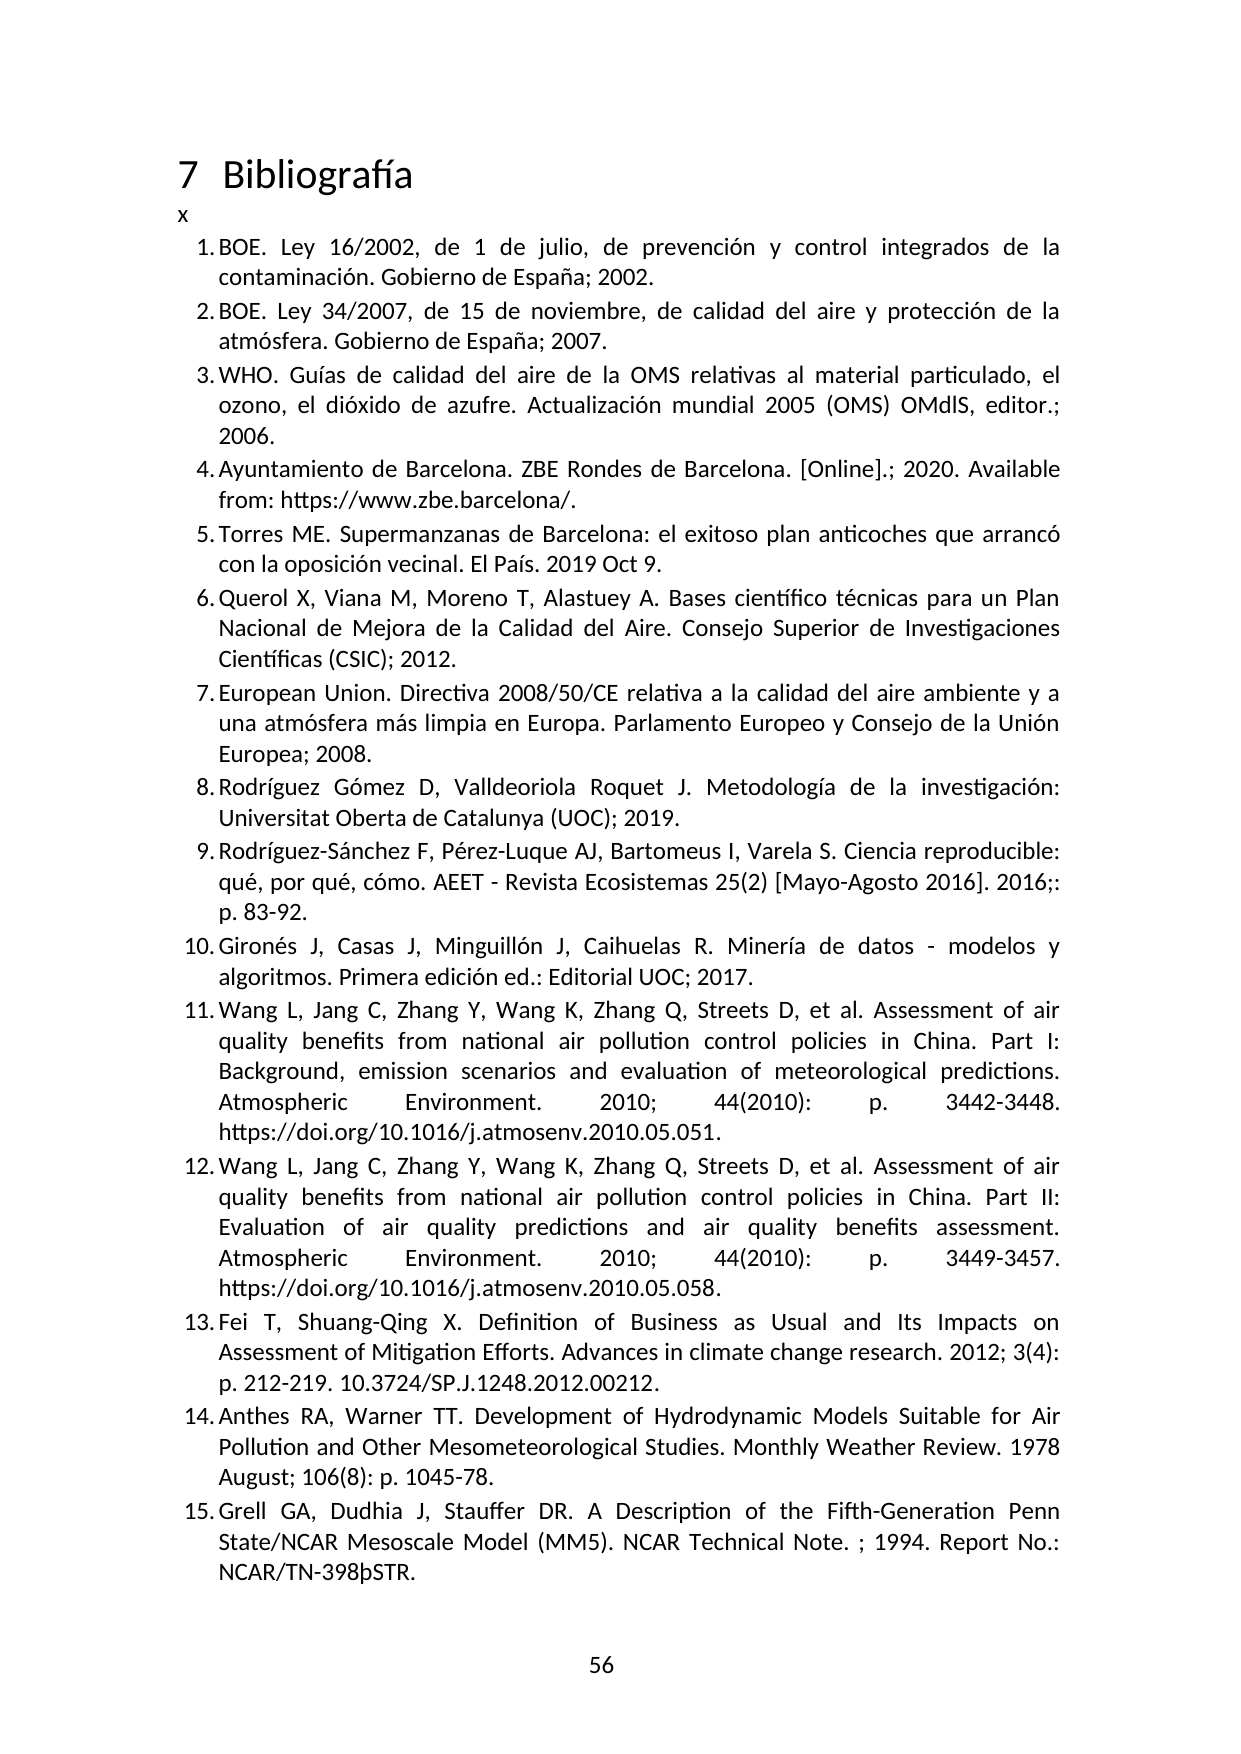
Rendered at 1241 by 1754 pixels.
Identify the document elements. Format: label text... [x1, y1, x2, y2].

table_cell 11. [177, 993, 217, 1148]
table_cell 4. [177, 452, 217, 516]
table_cell Anthes RA, Warner TT. Development of Hydrodynamic Models Suitable for Air Pollution and Other Mesometeorological Studies. Monthly Weather Review. 1978 August; 106(8): p. 1045-78. [217, 1399, 1063, 1494]
table_cell Rodríguez-Sánchez F, Pérez-Luque AJ, Bartomeus I, Varela S. Ciencia reproducible: qué, por qué, cómo. AEET - Revista Ecosistemas 25(2) [Mayo-Agosto 2016]. 2016;: p. 83-92. [217, 834, 1063, 929]
table_cell Torres ME. Supermanzanas de Barcelona: el exitoso plan anticoches que arrancó con la oposición vecinal. El País. 2019 Oct 9. [217, 516, 1063, 580]
table_cell European Union. Directiva 2008/50/CE relativa a la calidad del aire ambiente y a una atmósfera más limpia en Europa. Parlamento Europeo y Consejo de la Unión Europea; 2008. [217, 675, 1063, 770]
table_cell Gironés J, Casas J, Minguillón J, Caihuelas R. Minería de datos - modelos y algoritmos. Primera edición ed.: Editorial UOC; 2017. [217, 929, 1063, 993]
table_cell BOE. Ley 34/2007, de 15 de noviembre, de calidad del aire y protección de la atmósfera. Gobierno de España; 2007. [217, 293, 1063, 357]
table_cell Wang L, Jang C, Zhang Y, Wang K, Zhang Q, Streets D, et al. Assessment of air quality benefits from national air pollution control policies in China. Part II: Evaluation of air quality predictions and air quality benefits assessment. Atmospheric Environment. 2010; 44(2010): p. 3449-3457. https://doi.org/10.1016/j.atmosenv.2010.05.058. [217, 1149, 1063, 1304]
table_cell 9. [177, 834, 217, 929]
table_cell Rodríguez Gómez D, Valldeoriola Roquet J. Metodología de la investigación: Universitat Oberta de Catalunya (UOC); 2019. [217, 770, 1063, 834]
table_cell 12. [177, 1149, 217, 1304]
table_header BOE. Ley 16/2002, de 1 de julio, de prevención y control integrados de la contaminación. Gobierno de España; 2002. [217, 229, 1063, 293]
table_cell Wang L, Jang C, Zhang Y, Wang K, Zhang Q, Streets D, et al. Assessment of air quality benefits from national air pollution control policies in China. Part I: Background, emission scenarios and evaluation of meteorological predictions. Atmospheric Environment. 2010; 44(2010): p. 3442-3448. https://doi.org/10.1016/j.atmosenv.2010.05.051. [217, 993, 1063, 1148]
table_cell WHO. Guías de calidad del aire de la OMS relativas al material particulado, el ozono, el dióxido de azufre. Actualización mundial 2005 (OMS) OMdlS, editor.; 2006. [217, 358, 1063, 452]
table_cell Ayuntamiento de Barcelona. ZBE Rondes de Barcelona. [Online].; 2020. Available from: https://www.zbe.barcelona/. [217, 452, 1063, 516]
table_header 1. [177, 229, 217, 293]
table_cell 10. [177, 929, 217, 993]
table_cell 6. [177, 580, 217, 675]
table_cell 7. [177, 675, 217, 770]
table_cell 8. [177, 770, 217, 834]
table_cell 15. [177, 1494, 217, 1588]
subtitle Bibliografía [177, 148, 1063, 198]
text x [177, 198, 1063, 229]
table_cell 5. [177, 516, 217, 580]
table_cell Grell GA, Dudhia J, Stauffer DR. A Description of the Fifth-Generation Penn State/NCAR Mesoscale Model (MM5). NCAR Technical Note. ; 1994. Report No.: NCAR/TN-398þSTR. [217, 1494, 1063, 1588]
table_cell 14. [177, 1399, 217, 1494]
table_cell Fei T, Shuang-Qing X. Definition of Business as Usual and Its Impacts on Assessment of Mitigation Efforts. Advances in climate change research. 2012; 3(4): p. 212-219. 10.3724/SP.J.1248.2012.00212. [217, 1304, 1063, 1399]
table_cell 13. [177, 1304, 217, 1399]
table_cell 2. [177, 293, 217, 357]
table_cell Querol X, Viana M, Moreno T, Alastuey A. Bases científico técnicas para un Plan Nacional de Mejora de la Calidad del Aire. Consejo Superior de Investigaciones Científicas (CSIC); 2012. [217, 580, 1063, 675]
table_cell 3. [177, 358, 217, 452]
